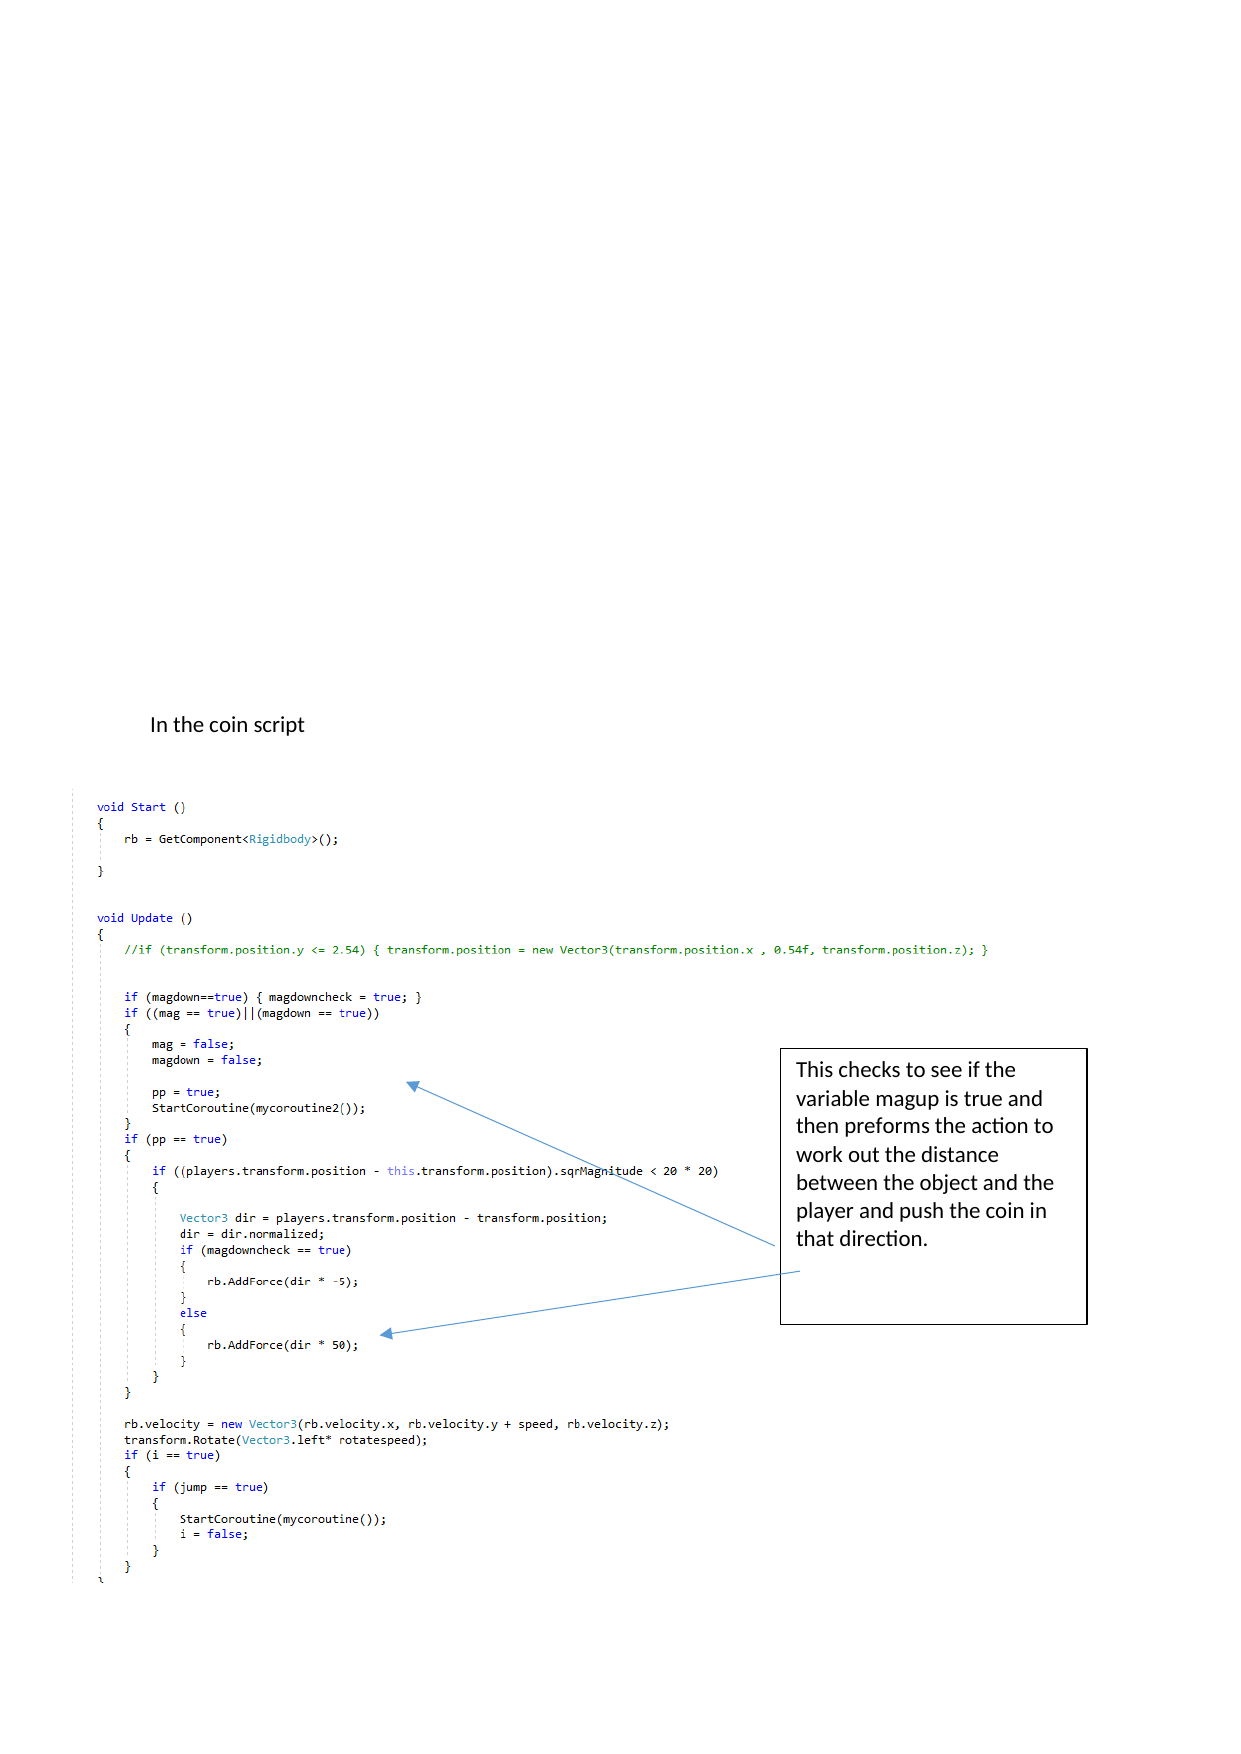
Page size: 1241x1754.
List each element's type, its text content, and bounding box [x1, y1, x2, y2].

text In the coin script [150, 710, 1090, 738]
picture [70, 789, 1003, 1583]
